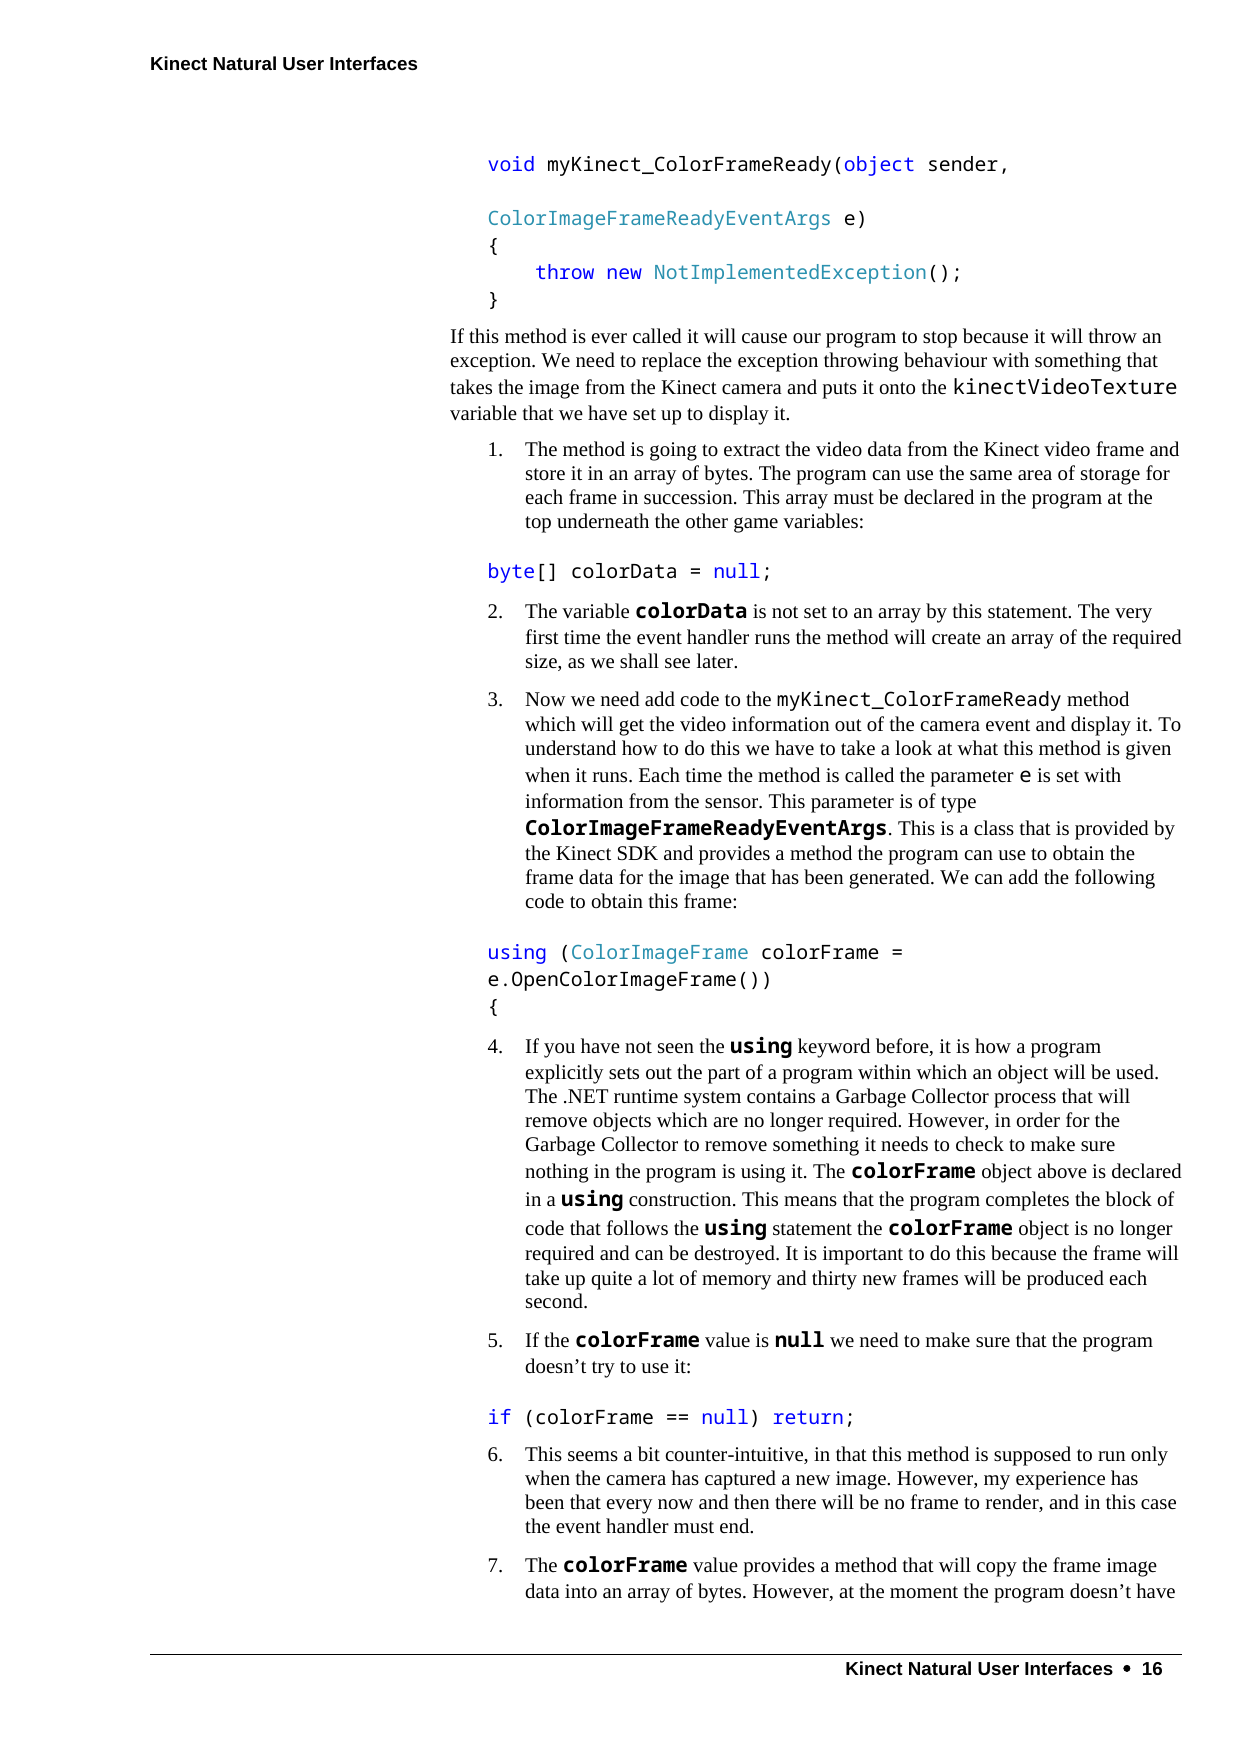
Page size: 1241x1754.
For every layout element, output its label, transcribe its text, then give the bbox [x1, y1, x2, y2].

text using (ColorImageFrame colorFrame = e.OpenColorImageFrame()) { [487, 938, 1182, 1019]
list The method is going to extract the video data from the Kinect video frame and store it in an array of bytes. The program can use the same area of storage for each frame in succession. This array must be declared in the program at the top underneath the other game variables: [487, 436, 1182, 533]
list The variable colorData is not set to an array by this statement. The very first time the event handler runs the method will create an array of the required size, as we shall see later. [487, 597, 1182, 673]
text if (colorFrame == null) return; [487, 1403, 1182, 1430]
text byte[] colorData = null; [487, 558, 1182, 585]
list If you have not seen the using keyword before, it is how a program explicitly sets out the part of a program within which an object will be used. The .NET runtime system contains a Garbage Collector process that will remove objects which are no longer required. However, in order for the Garbage Collector to remove something it needs to check to make sure nothing in the program is using it. The colorFrame object above is declared in a using construction. This means that the program completes the block of code that follows the using statement the colorFrame object is no longer required and can be destroyed. It is important to do this because the frame will take up quite a lot of memory and thirty new frames will be produced each second. [487, 1031, 1182, 1313]
text void myKinect_ColorFrameReady(object sender, ColorImageFrameReadyEventArgs e) { throw new NotImplementedException(); } [487, 150, 1182, 312]
list This seems a bit counter-intuitive, in that this method is supposed to run only when the camera has captured a new image. However, my experience has been that every now and then there will be no frame to render, and in this case the event handler must end. [487, 1442, 1182, 1538]
list Now we need add code to the myKinect_ColorFrameReady method which will get the video information out of the camera event and display it. To understand how to do this we have to take a look at what this method is given when it runs. Each time the method is called the parameter e is set with information from the sensor. This parameter is of type ColorImageFrameReadyEventArgs. This is a class that is provided by the Kinect SDK and provides a method the program can use to obtain the frame data for the image that has been generated. We can add the following code to obtain this frame: [487, 685, 1182, 913]
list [487, 1550, 1182, 1603]
text If this method is ever called it will cause our program to stop because it will throw an exception. We need to replace the exception throwing behaviour with something that takes the image from the Kinect camera and puts it onto the kinectVideoTexture variable that we have set up to display it. [450, 324, 1182, 424]
list If the colorFrame value is null we need to make sure that the program doesn’t try to use it: [487, 1326, 1182, 1378]
